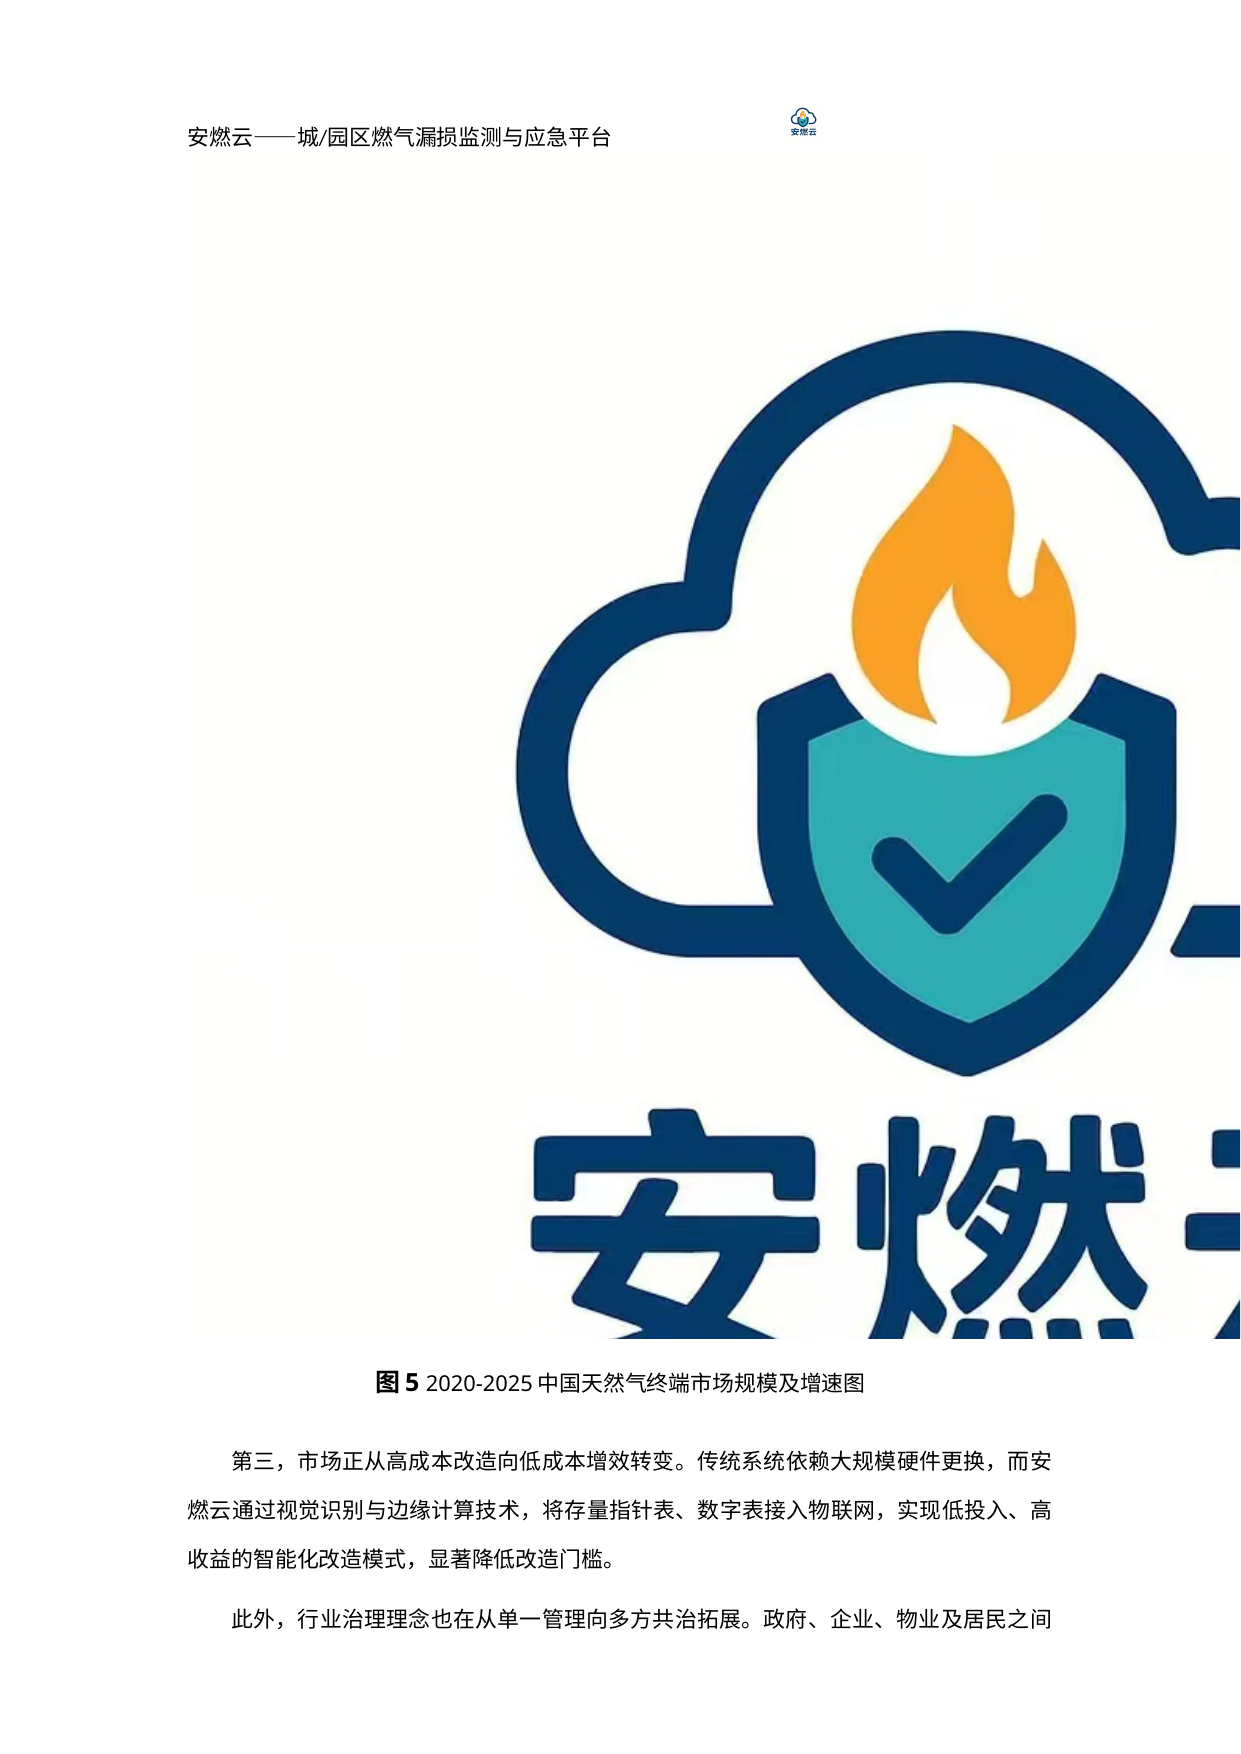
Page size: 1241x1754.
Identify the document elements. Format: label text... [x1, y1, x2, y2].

picture [187, 151, 1241, 1339]
picture [782, 103, 825, 145]
list 此外，行业治理理念也在从单一管理向多方共治拓展。政府、企业、物业及居民之间的信息联动成为趋势，公众安全意识提升促使市场需要一个多角色参与的平台。安燃云通过B2B2C协同机制，打通管理链与信息链，构建政府—企业—居民协作生态。 [187, 1602, 1053, 1634]
text 图5 2020-2025中国天然气终端市场规模及增速图 [187, 1348, 1053, 1413]
list 第三，市场正从高成本改造向低成本增效转变。传统系统依赖大规模硬件更换，而安燃云通过视觉识别与边缘计算技术，将存量指针表、数字表接入物联网，实现低投入、高收益的智能化改造模式，显著降低改造门槛。 [187, 1444, 1053, 1574]
